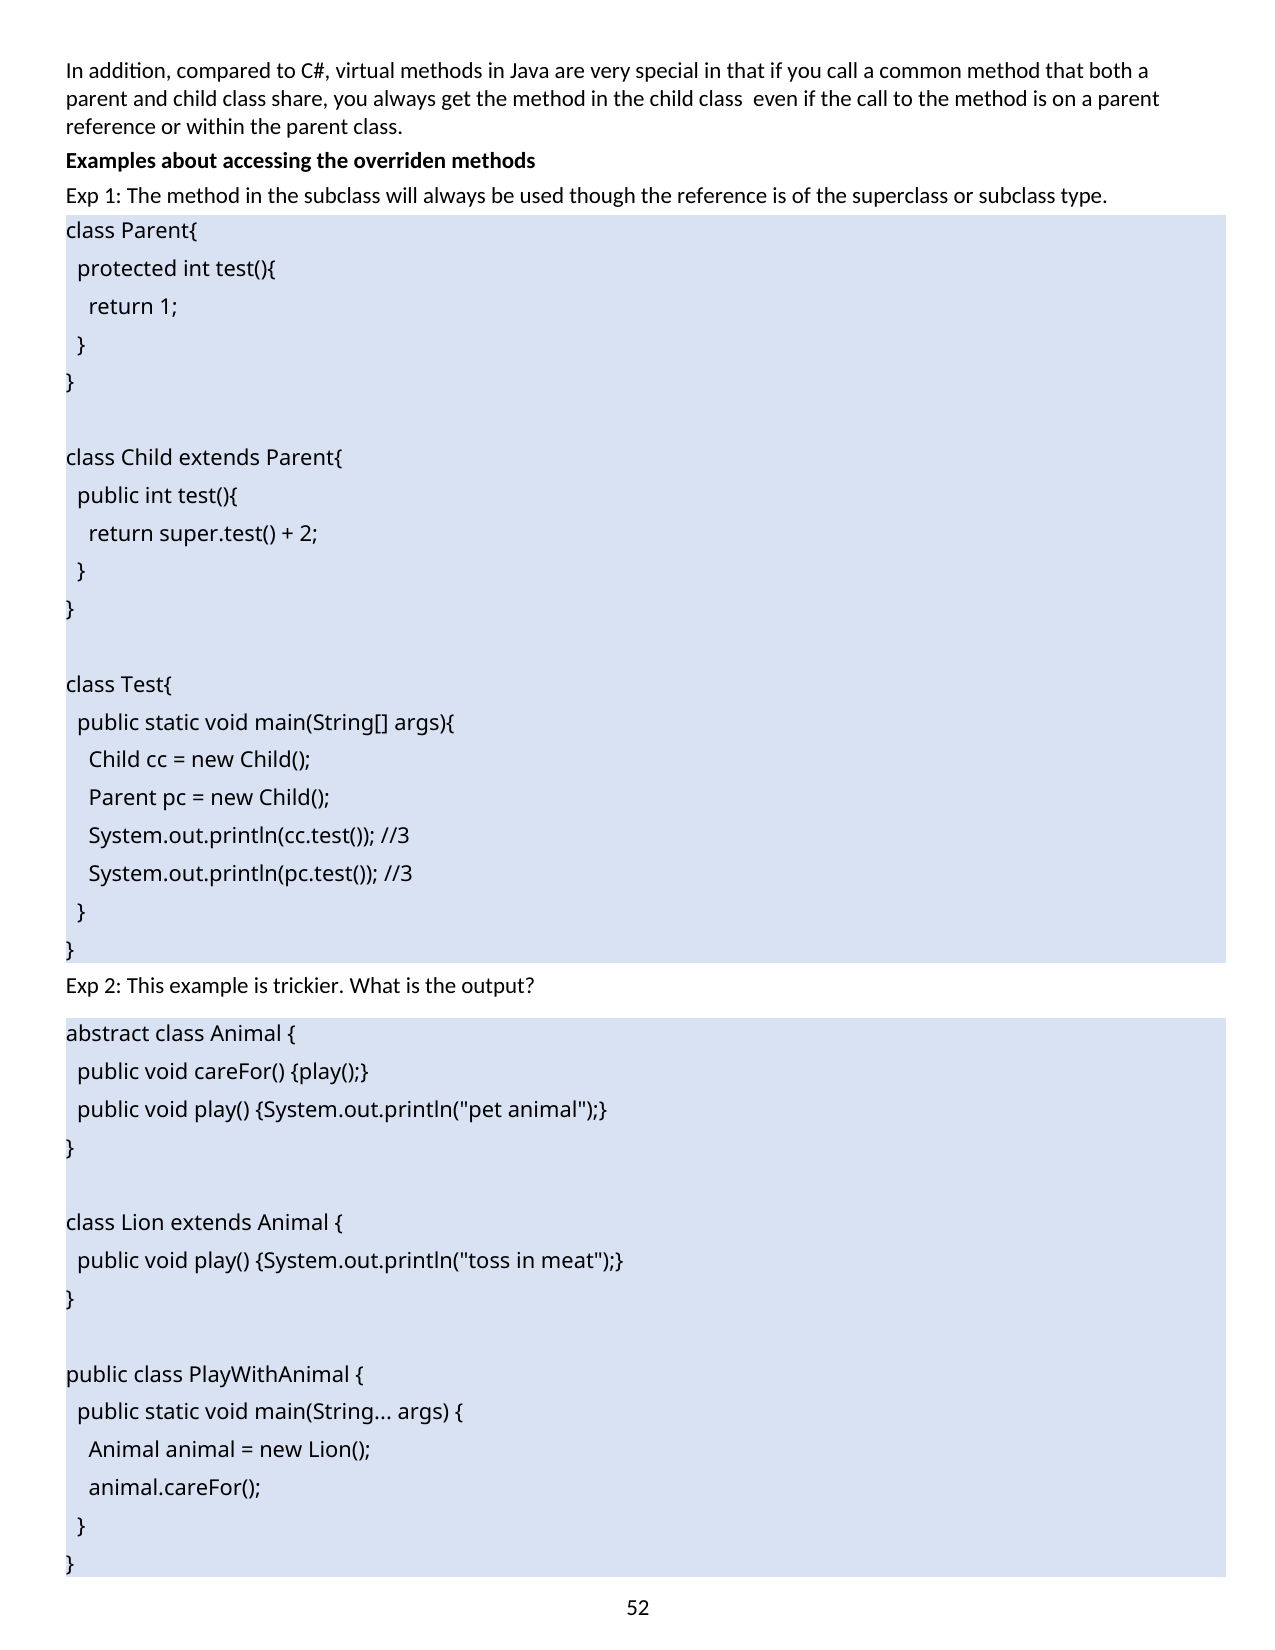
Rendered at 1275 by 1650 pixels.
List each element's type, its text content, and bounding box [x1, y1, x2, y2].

text return 1; [66, 291, 1226, 321]
text Child cc = new Child(); [66, 744, 1226, 774]
text class Lion extends Animal { [66, 1207, 1226, 1237]
text abstract class Animal { [66, 1018, 1226, 1048]
text Examples about accessing the overriden methods [66, 147, 1209, 174]
text animal.careFor(); [66, 1472, 1226, 1502]
text In addition, compared to C#, virtual methods in Java are very special in that if you call a common method that both a parent and child class share, you always get the method in the child class even if the call to the method is on a parent reference or within the parent class. [66, 56, 1209, 140]
text class Child extends Parent{ [66, 442, 1226, 472]
text Animal animal = new Lion(); [66, 1434, 1226, 1464]
text Parent pc = new Child(); [66, 782, 1226, 812]
text protected int test(){ [66, 253, 1226, 283]
text } [66, 366, 1226, 396]
text Exp 1: The method in the subclass will always be used though the reference is of the superclass or subclass type. [66, 181, 1209, 209]
text public class PlayWithAnimal { [66, 1358, 1226, 1388]
text } [66, 1283, 1226, 1313]
text public void play() {System.out.println("toss in meat");} [66, 1245, 1226, 1275]
text System.out.println(pc.test()); //3 [66, 858, 1226, 888]
text public void play() {System.out.println("pet animal");} [66, 1094, 1226, 1124]
text public int test(){ [66, 480, 1226, 509]
text class Test{ [66, 669, 1226, 699]
text } [66, 328, 1226, 358]
text } [66, 933, 1226, 963]
text System.out.println(cc.test()); //3 [66, 820, 1226, 850]
text } [66, 1132, 1226, 1161]
text } [66, 896, 1226, 926]
text } [66, 593, 1226, 623]
text } [66, 1510, 1226, 1539]
text Exp 2: This example is trickier. What is the output? [66, 971, 1209, 999]
text return super.test() + 2; [66, 518, 1226, 547]
text } [66, 555, 1226, 585]
text class Parent{ [66, 215, 1226, 245]
text public static void main(String... args) { [66, 1396, 1226, 1426]
text public void careFor() {play();} [66, 1056, 1226, 1086]
text } [66, 1548, 1226, 1577]
text public static void main(String[] args){ [66, 707, 1226, 736]
